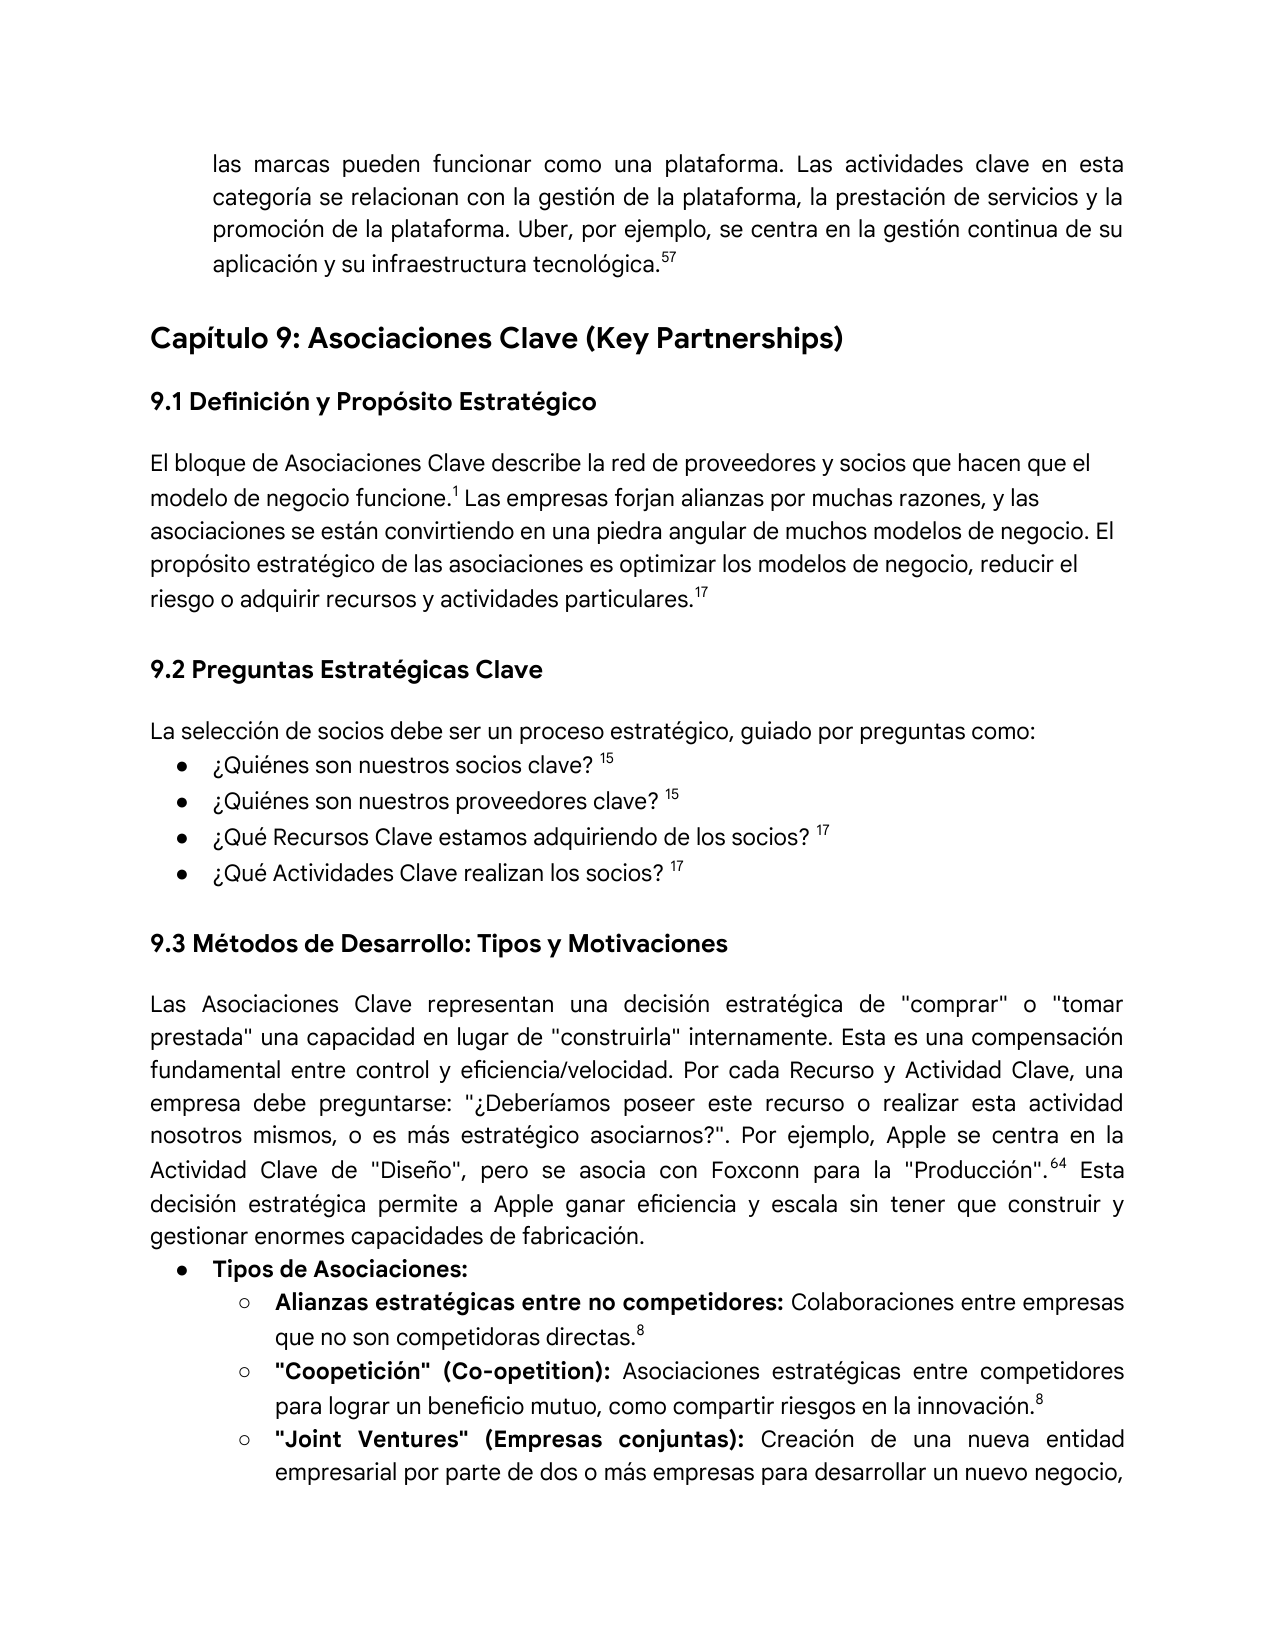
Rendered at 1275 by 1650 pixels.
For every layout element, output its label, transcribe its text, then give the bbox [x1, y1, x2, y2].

subtitle Capítulo 9: Asociaciones Clave (Key Partnerships) [150, 320, 1125, 357]
subtitle 9.1 Definición y Propósito Estratégico [150, 387, 1125, 418]
list ¿Qué Recursos Clave estamos adquiriendo de los socios? 17 [175, 821, 1125, 852]
subtitle 9.2 Preguntas Estratégicas Clave [150, 655, 1125, 686]
list Alianzas estratégicas entre no competidores: Colaboraciones entre empresas que no son competidoras directas.8 [237, 1288, 1125, 1352]
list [237, 1426, 1125, 1487]
list ¿Quiénes son nuestros socios clave? 15 [175, 750, 1125, 781]
text Las Asociaciones Clave representan una decisión estratégica de "comprar" o "tomar prestada" una capacidad en lugar de "construirla" internamente. Esta es una compensación fundamental entre control y eficiencia/velocidad. Por cada Recurso y Actividad Clave, una empresa debe preguntarse: "¿Deberíamos poseer este recurso o realizar esta actividad nosotros mismos, o es más estratégico asociarnos?". Por ejemplo, Apple se centra en la Actividad Clave de "Diseño", pero se asocia con Foxconn para la "Producción".64 Esta decisión estratégica permite a Apple ganar eficiencia y escala sin tener que construir y gestionar enormes capacidades de fabricación. [150, 991, 1125, 1251]
text La selección de socios debe ser un proceso estratégico, guiado por preguntas como: [150, 717, 1125, 746]
list ¿Qué Actividades Clave realizan los socios? 17 [175, 857, 1125, 888]
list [175, 150, 1125, 280]
subtitle 9.3 Métodos de Desarrollo: Tipos y Motivaciones [150, 928, 1125, 960]
list ¿Quiénes son nuestros proveedores clave? 15 [175, 785, 1125, 817]
list Tipos de Asociaciones: [175, 1255, 1125, 1284]
list "Coopetición" (Co-opetition): Asociaciones estratégicas entre competidores para lograr un beneficio mutuo, como compartir riesgos en la innovación.8 [237, 1357, 1125, 1421]
text El bloque de Asociaciones Clave describe la red de proveedores y socios que hacen que el modelo de negocio funcione.1 Las empresas forjan alianzas por muchas razones, y las asociaciones se están convirtiendo en una piedra angular de muchos modelos de negocio. El propósito estratégico de las asociaciones es optimizar los modelos de negocio, reducir el riesgo o adquirir recursos y actividades particulares.17 [150, 449, 1125, 614]
